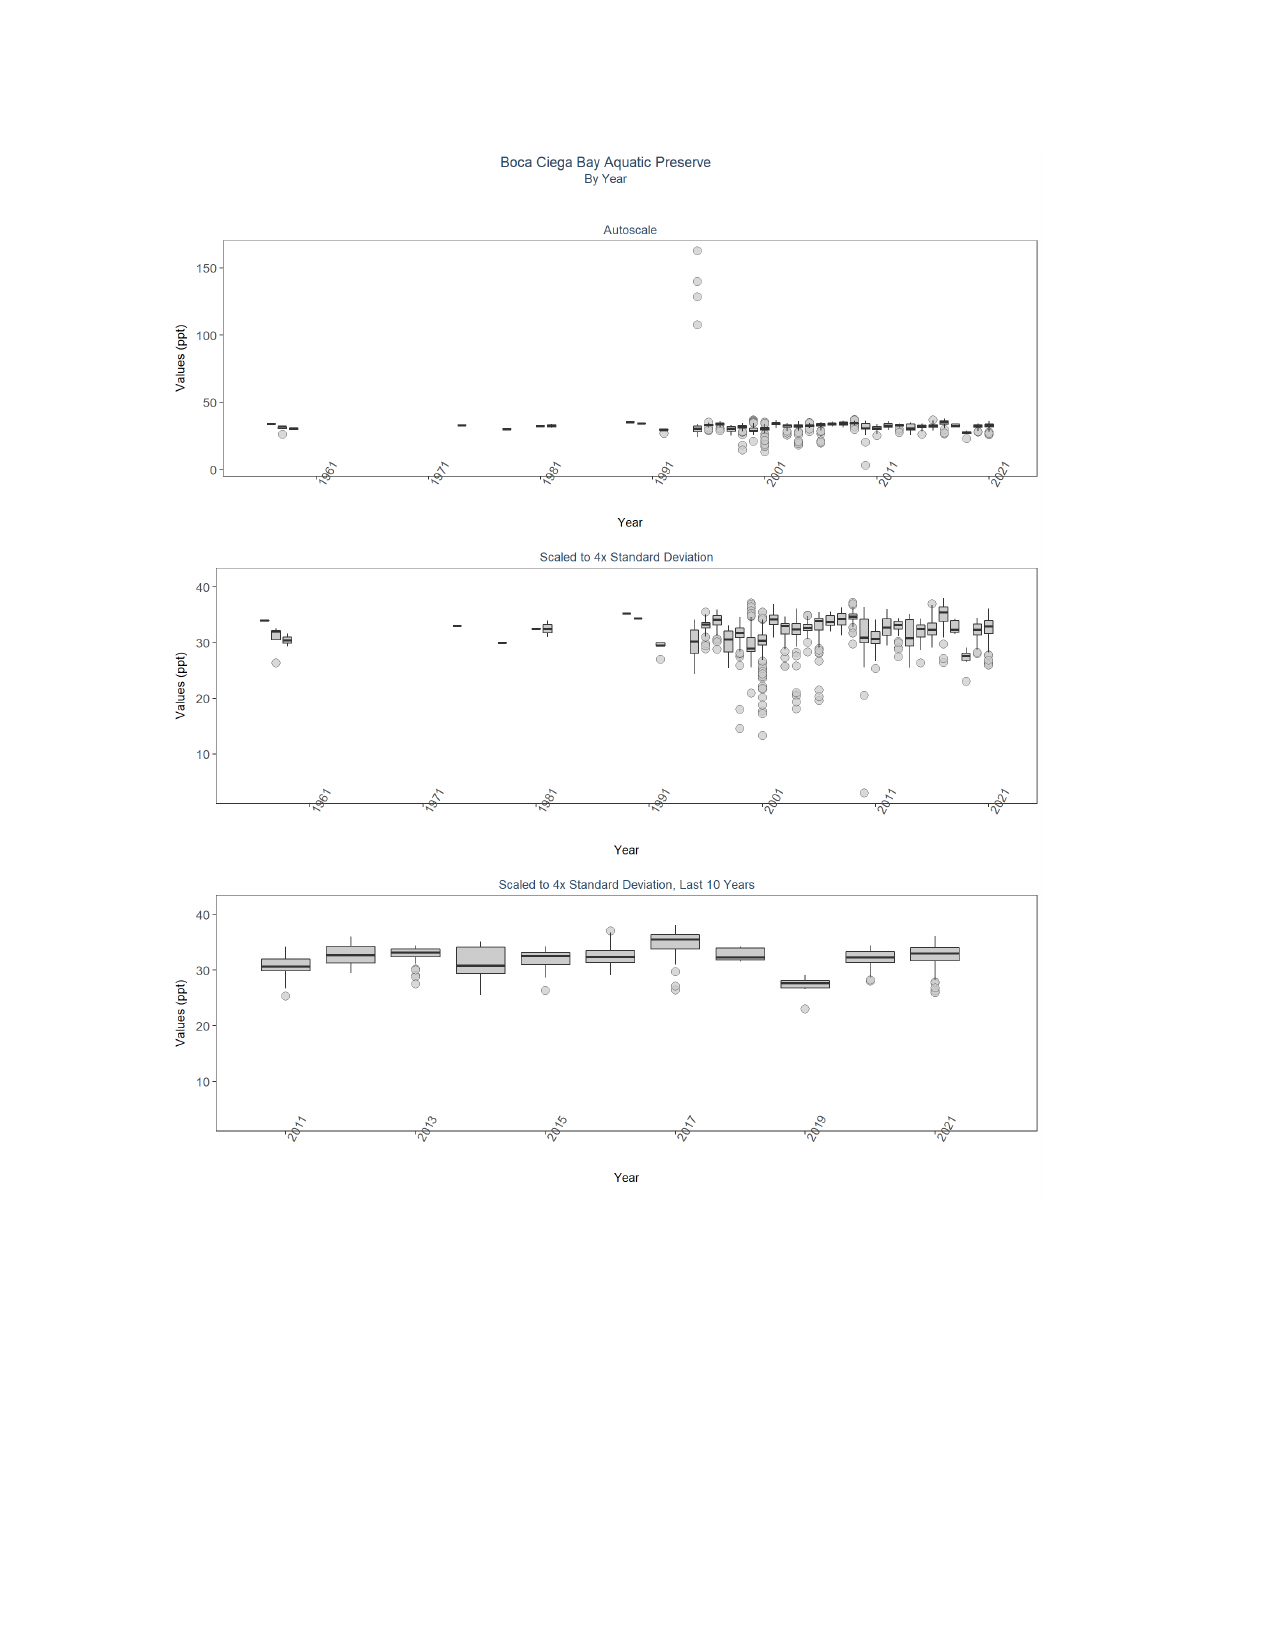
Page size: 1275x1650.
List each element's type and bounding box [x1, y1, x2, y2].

picture [168, 150, 1044, 1200]
